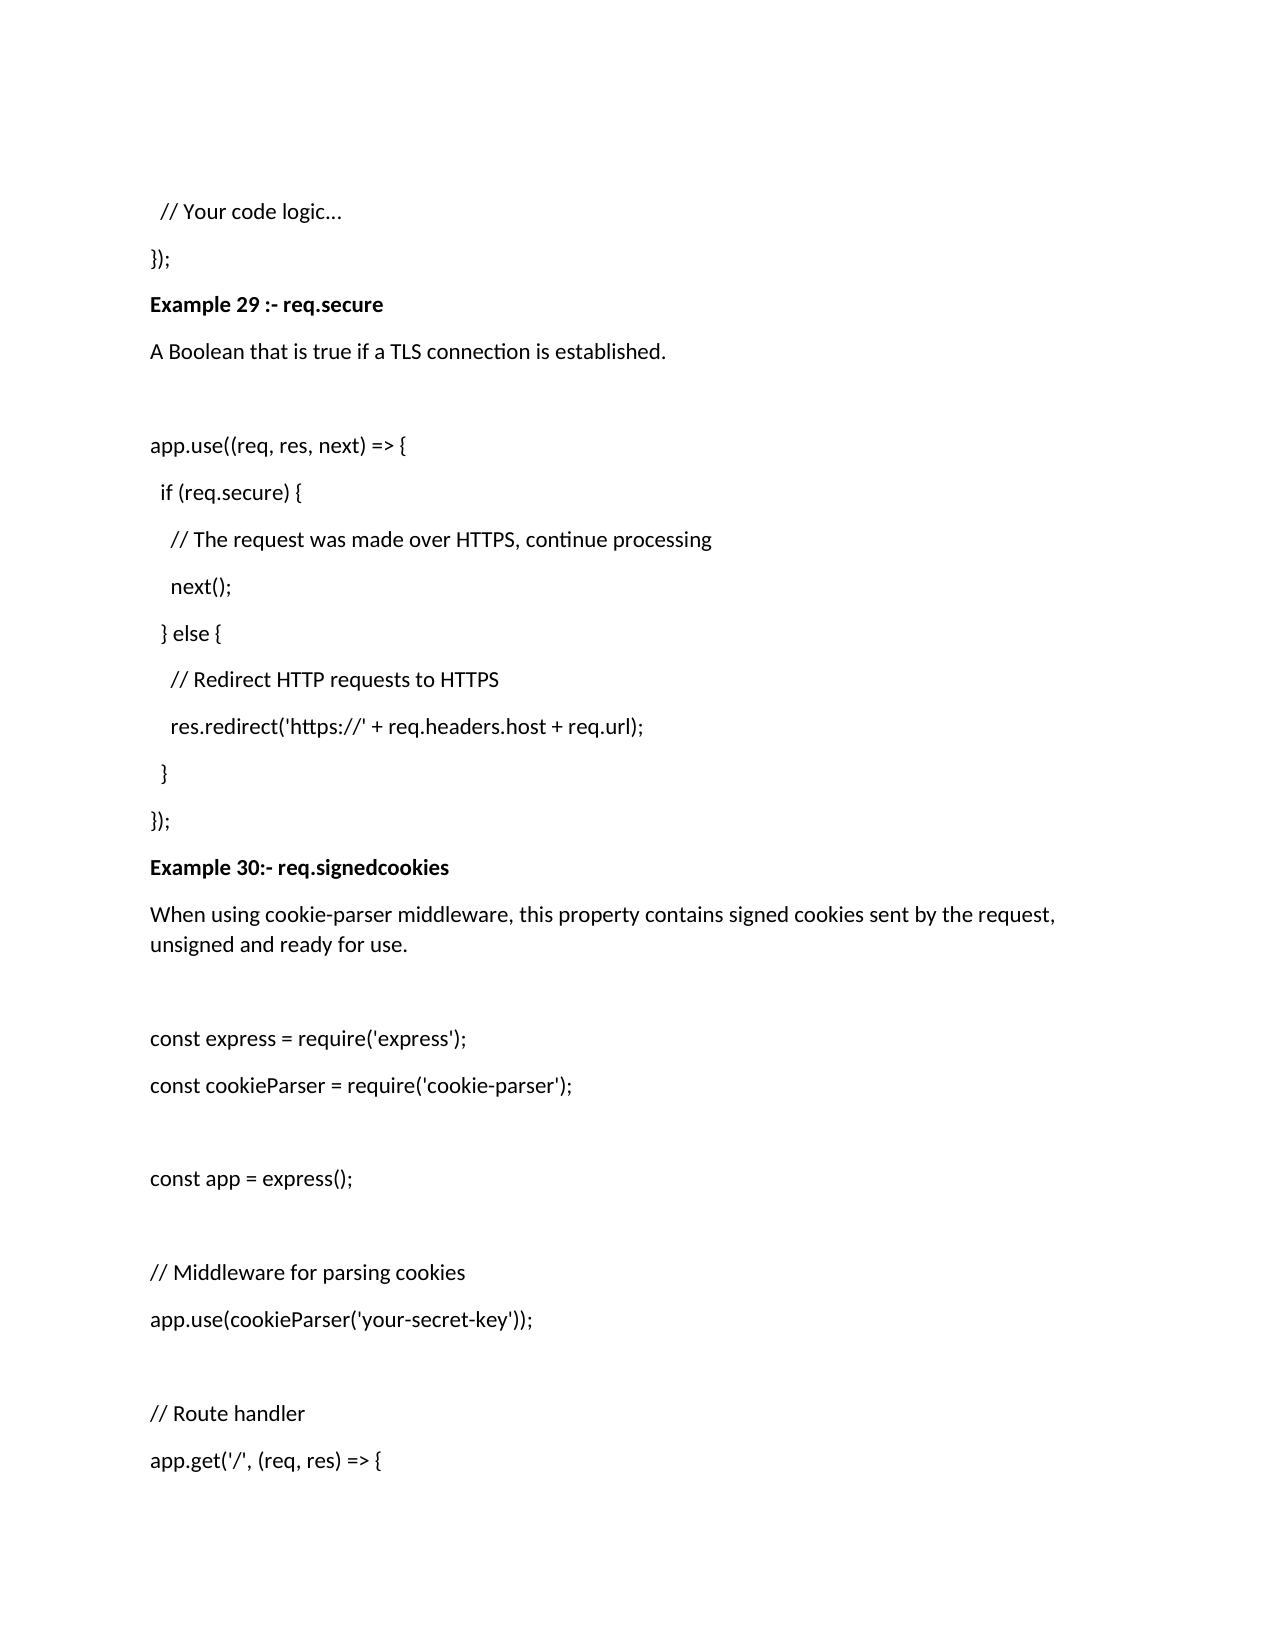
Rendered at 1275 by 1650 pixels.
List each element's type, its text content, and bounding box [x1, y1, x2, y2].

text When using cookie-parser middleware, this property contains signed cookies sent by the request, unsigned and ready for use. [150, 900, 1125, 958]
text // Redirect HTTP requests to HTTPS [150, 666, 1125, 694]
text next(); [150, 572, 1125, 600]
text const express = require('express'); [150, 1024, 1125, 1052]
text res.redirect('https://' + req.headers.host + req.url); [150, 712, 1125, 741]
text Example 29 :- req.secure [150, 291, 1125, 319]
text app.use((req, res, next) => { [150, 431, 1125, 459]
text A Boolean that is true if a TLS connection is established. [150, 337, 1125, 366]
text if (req.secure) { [150, 478, 1125, 506]
text const app = express(); [150, 1164, 1125, 1193]
text const cookieParser = require('cookie-parser'); [150, 1071, 1125, 1099]
text // The request was made over HTTPS, continue processing [150, 525, 1125, 553]
text } [150, 759, 1125, 787]
text // Middleware for parsing cookies [150, 1258, 1125, 1286]
text } else { [150, 619, 1125, 647]
text app.use(cookieParser('your-secret-key')); [150, 1305, 1125, 1333]
text // Your code logic... [150, 197, 1125, 225]
text }); [150, 244, 1125, 272]
text }); [150, 806, 1125, 834]
text // Route handler [150, 1399, 1125, 1427]
text app.get('/', (req, res) => { [150, 1446, 1125, 1474]
text Example 30:- req.signedcookies [150, 853, 1125, 881]
